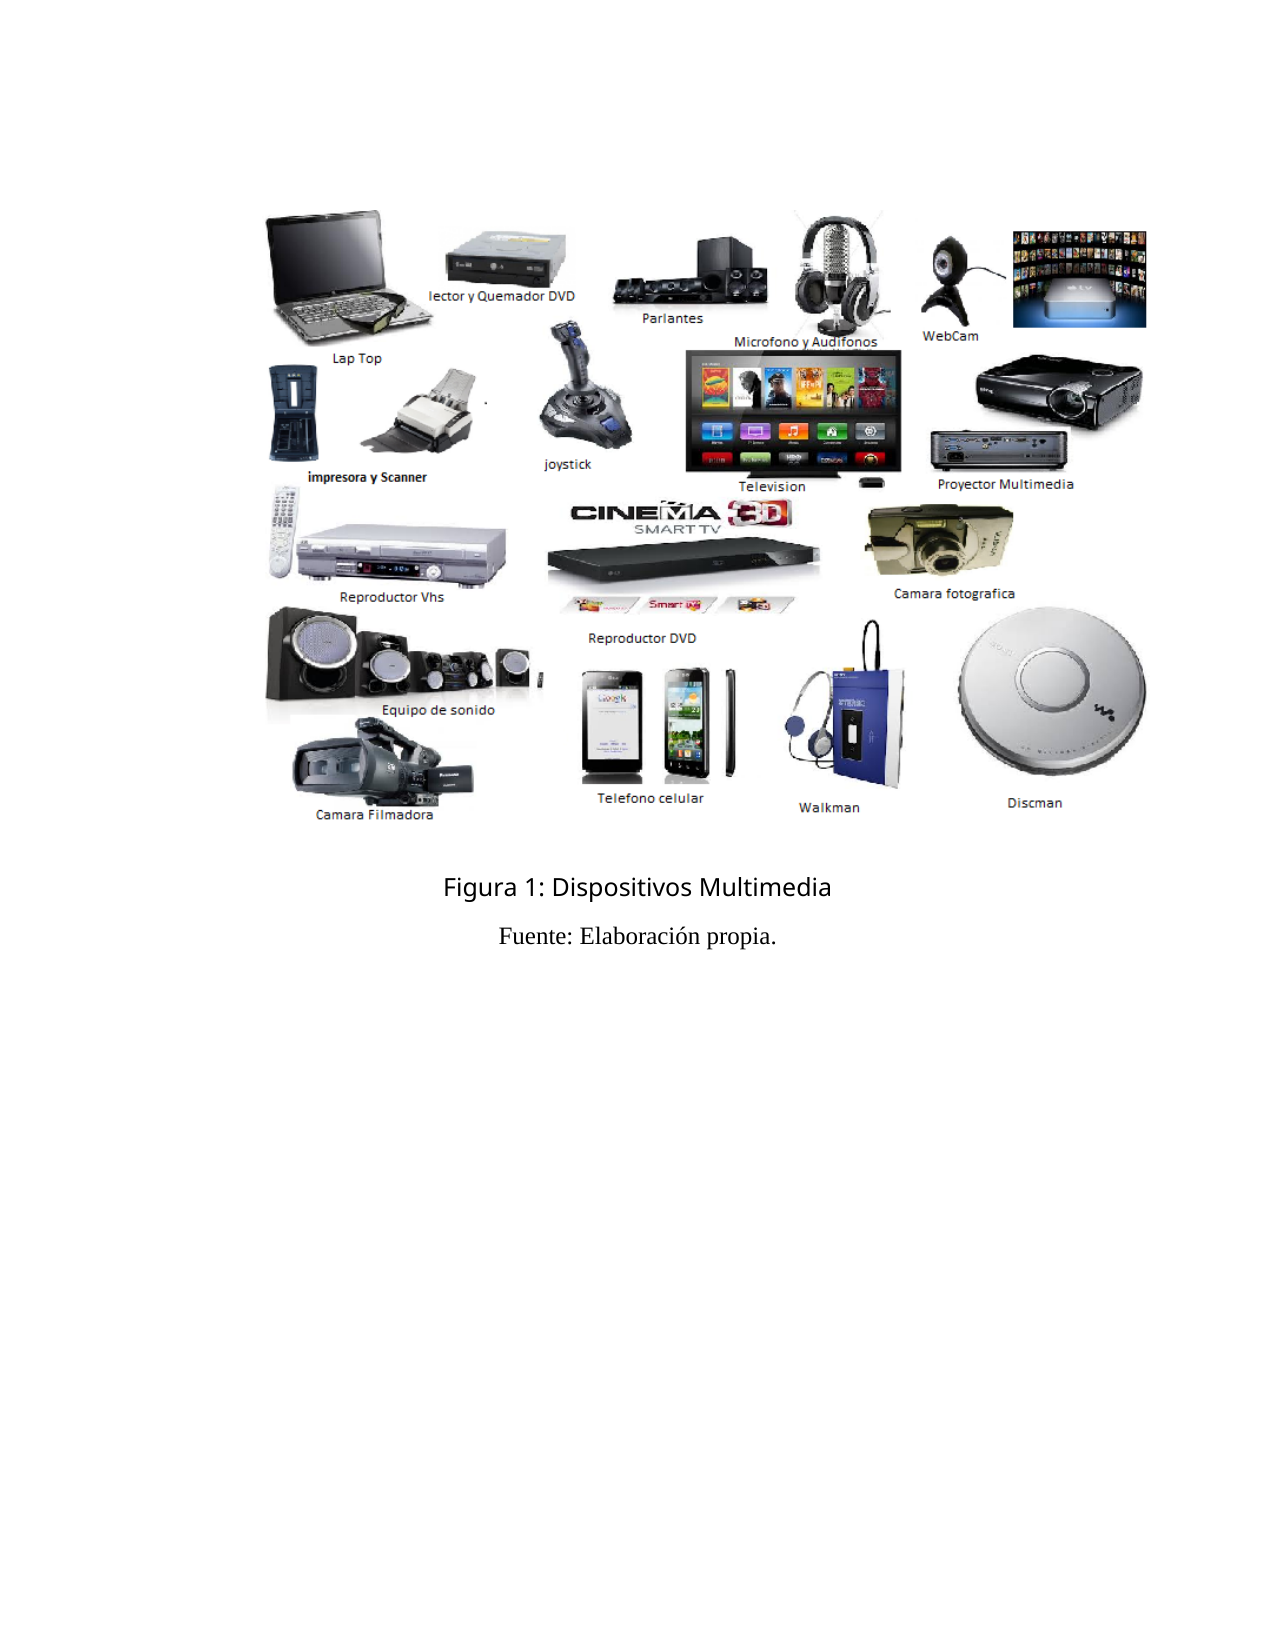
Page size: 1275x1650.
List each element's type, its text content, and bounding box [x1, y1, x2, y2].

text Fuente: Elaboración propia. [187, 921, 1087, 950]
text Figura 1: Dispositivos Multimedia [187, 869, 1087, 904]
